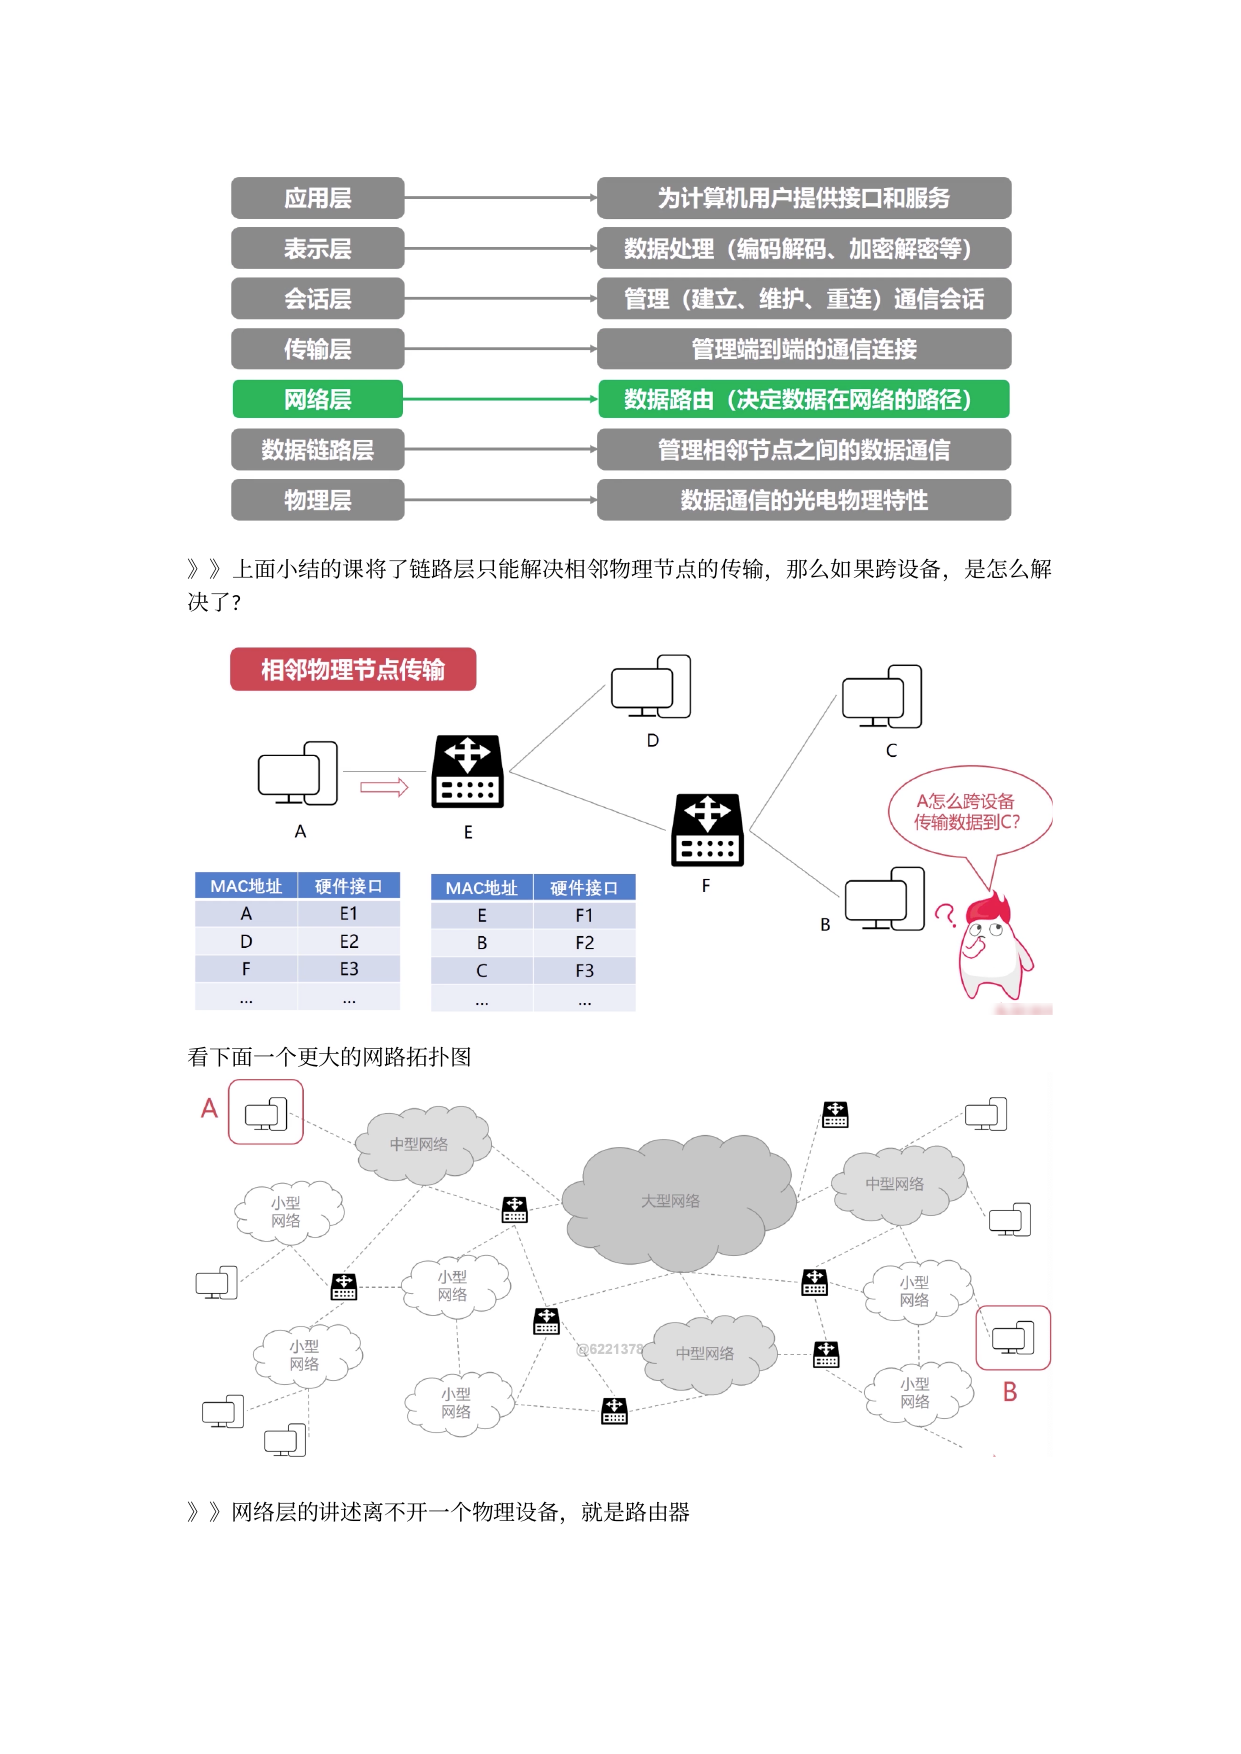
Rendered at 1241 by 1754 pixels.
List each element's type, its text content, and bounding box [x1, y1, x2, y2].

picture [187, 617, 1053, 1015]
picture [187, 162, 1053, 530]
text 》》上面小结的课将了链路层只能解决相邻物理节点的传输，那么如果跨设备，是怎么解决了? [187, 552, 1053, 617]
text 看下面一个更大的网路拓扑图 [187, 1039, 1053, 1072]
picture [187, 1072, 1053, 1457]
text 》》网络层的讲述离不开一个物理设备，就是路由器 [187, 1494, 1053, 1527]
